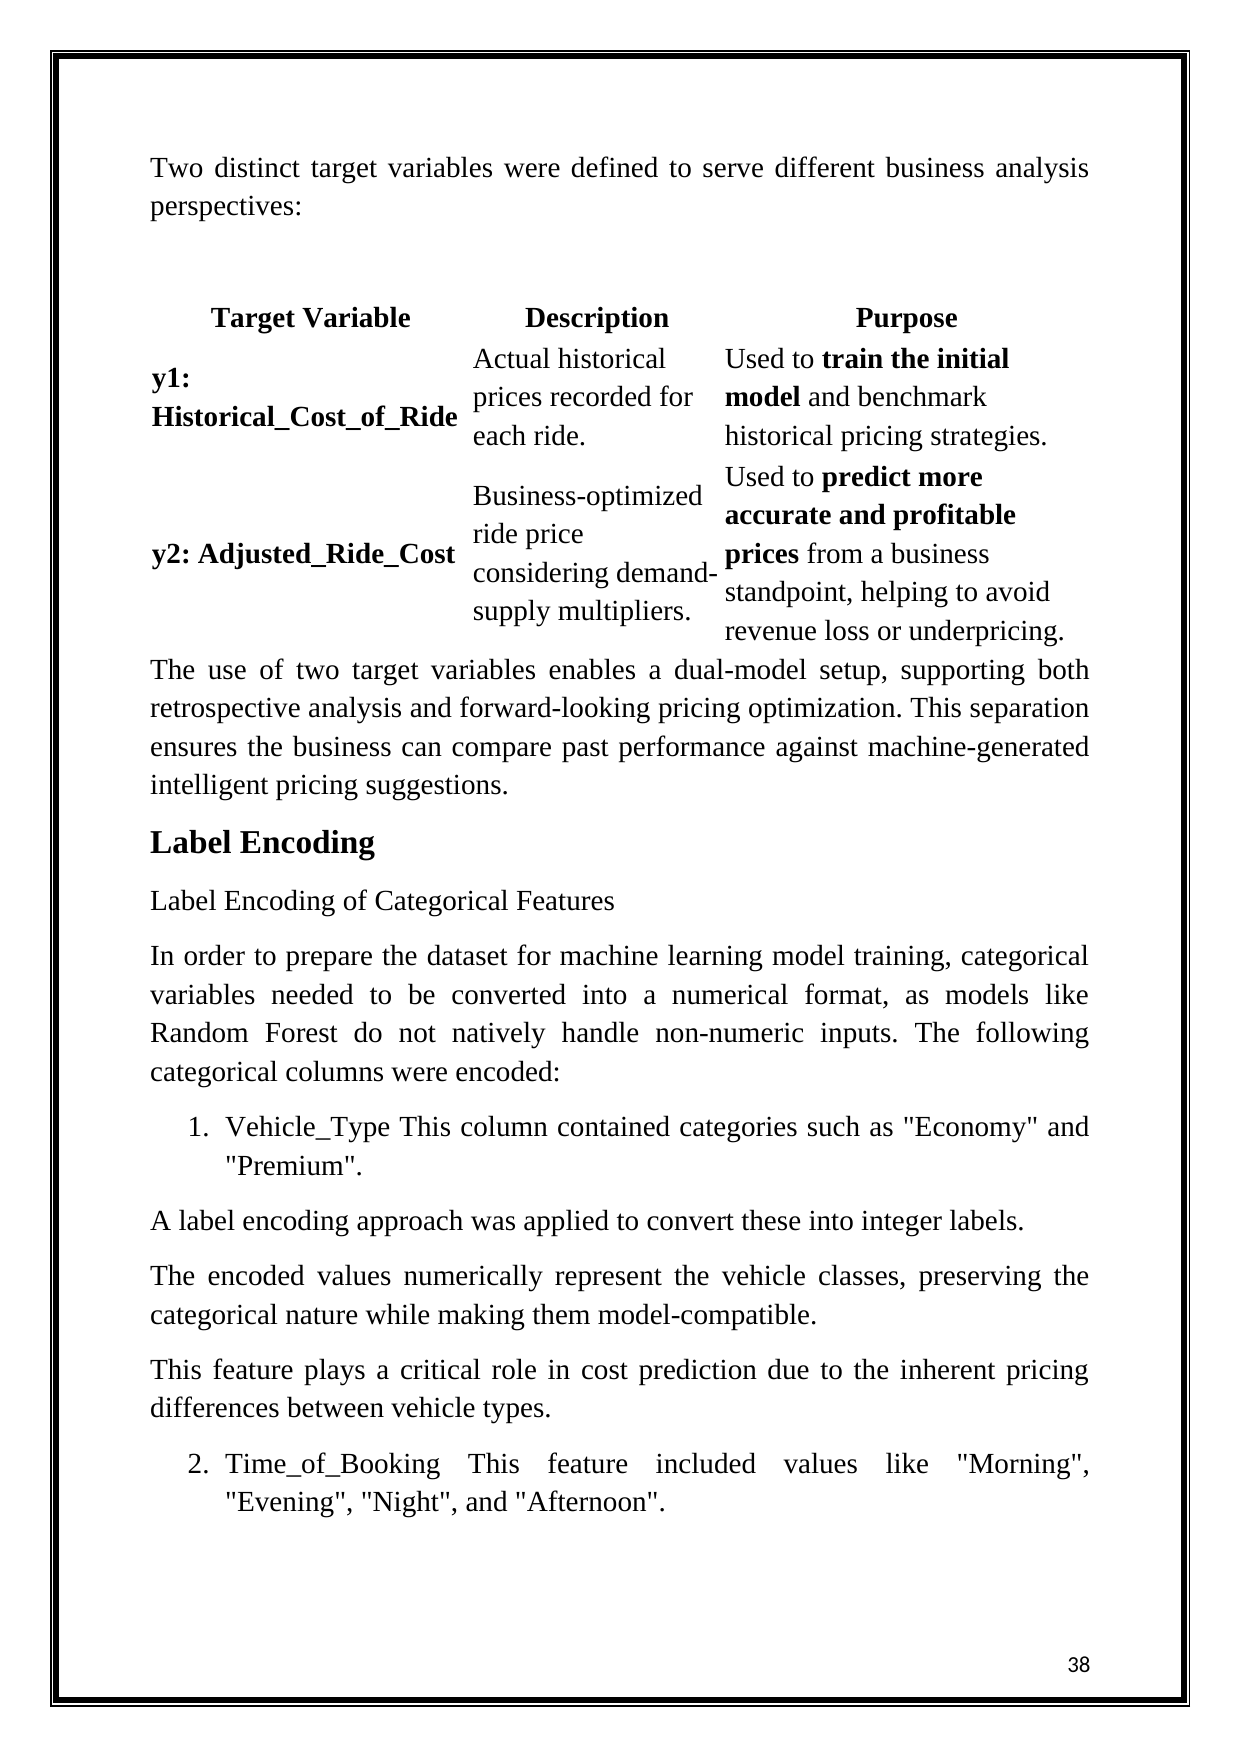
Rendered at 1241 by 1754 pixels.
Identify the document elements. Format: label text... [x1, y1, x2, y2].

table_cell y2: Adjusted_Ride_Cost [150, 457, 471, 652]
table_cell Used to predict more accurate and profitable prices from a business standpoint, helping to avoid revenue loss or underpricing. [723, 457, 1090, 652]
table_cell y1: Historical_Cost_of_Ride [150, 340, 471, 457]
text A label encoding approach was applied to convert these into integer labels. [150, 1203, 1090, 1237]
table_cell Used to train the initial model and benchmark historical pricing strategies. [723, 340, 1090, 457]
table_header Purpose [723, 299, 1090, 339]
text Two distinct target variables were defined to serve different business analysis perspectives: [150, 150, 1090, 222]
table_header Description [471, 299, 723, 339]
table_header Target Variable [150, 299, 471, 339]
text Label Encoding of Categorical Features [150, 883, 1090, 917]
text This feature plays a critical role in cost prediction due to the inherent pricing differences between vehicle types. [150, 1352, 1090, 1424]
text The encoded values numerically represent the vehicle classes, preserving the categorical nature while making them model-compatible. [150, 1258, 1090, 1330]
list Vehicle_Type This column contained categories such as "Economy" and "Premium". [187, 1109, 1090, 1181]
table_cell Actual historical prices recorded for each ride. [471, 340, 723, 457]
text The use of two target variables enables a dual-model setup, supporting both retrospective analysis and forward-looking pricing optimization. This separation ensures the business can compare past performance against machine-generated intelligent pricing suggestions. [150, 652, 1090, 801]
text In order to prepare the dataset for machine learning model training, categorical variables needed to be converted into a numerical format, as models like Random Forest do not natively handle non-numeric inputs. The following categorical columns were encoded: [150, 938, 1090, 1088]
list Time_of_Booking This feature included values like "Morning", "Evening", "Night", and "Afternoon". [187, 1446, 1090, 1518]
text Label Encoding [150, 823, 1090, 861]
table_cell Business-optimized ride price considering demand-supply multipliers. [471, 457, 723, 652]
